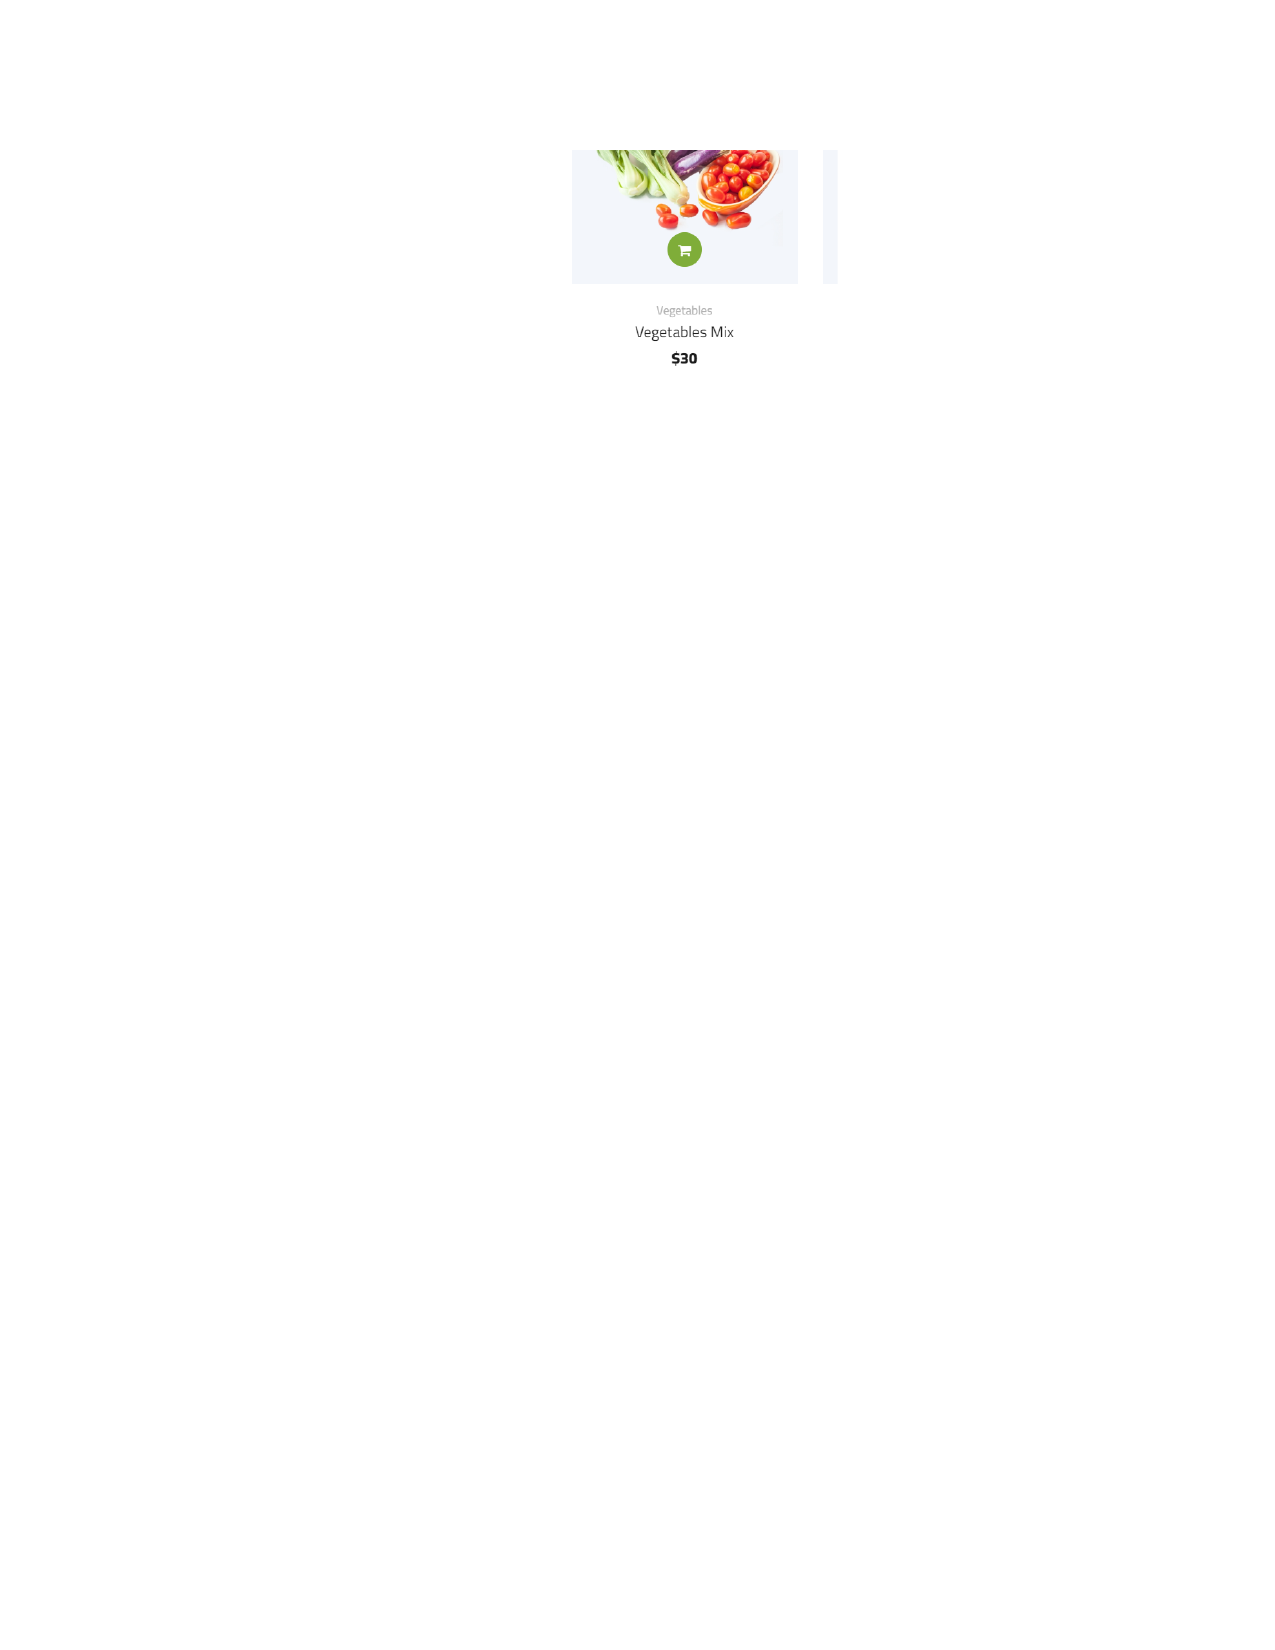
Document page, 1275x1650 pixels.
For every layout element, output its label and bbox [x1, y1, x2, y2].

picture [550, 150, 838, 384]
